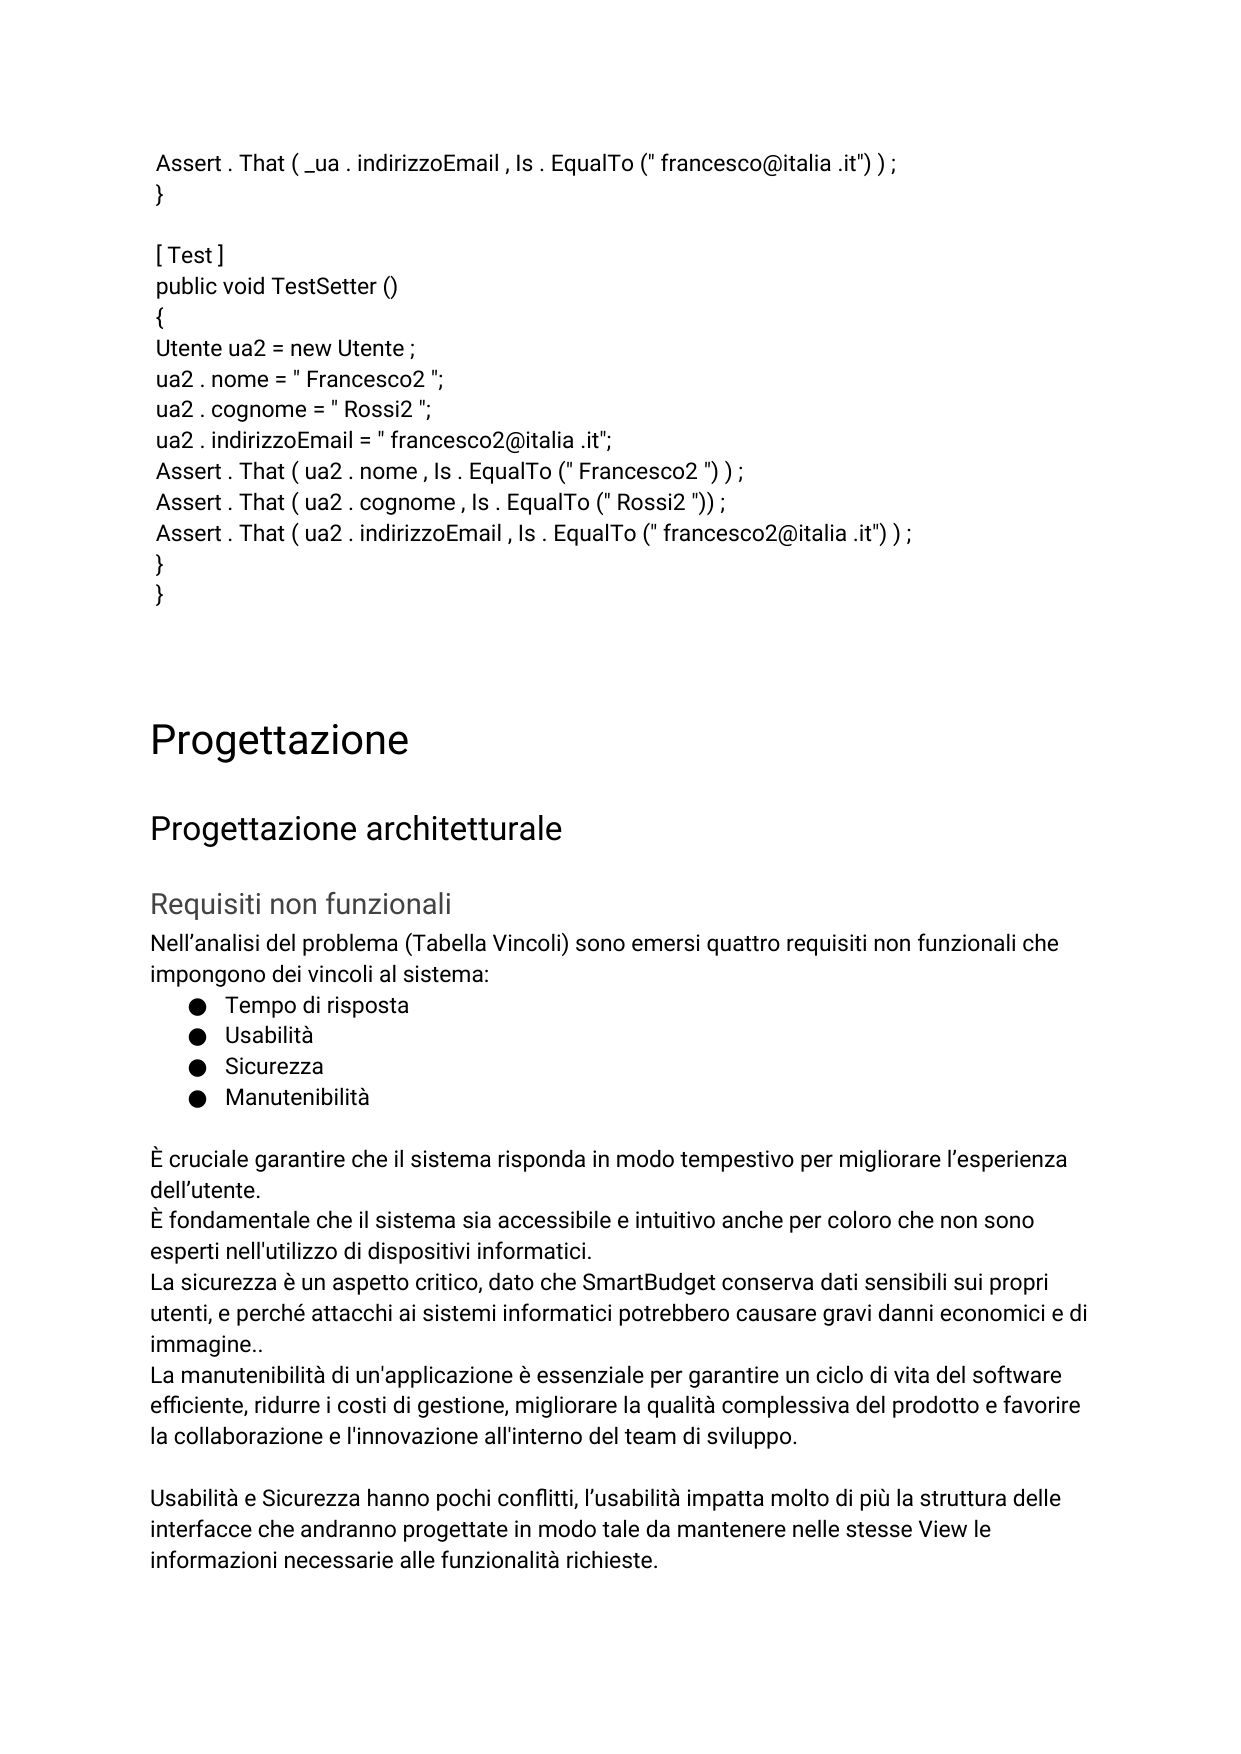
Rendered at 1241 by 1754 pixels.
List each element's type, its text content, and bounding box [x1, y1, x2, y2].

list Tempo di risposta [187, 992, 1090, 1019]
text Assert . That ( ua2 . nome , Is . EqualTo (" Francesco2 ") ) ; [150, 458, 1090, 485]
text ua2 . cognome = " Rossi2 "; [150, 397, 1090, 423]
text } [150, 181, 1090, 208]
text ua2 . nome = " Francesco2 "; [150, 366, 1090, 393]
text Assert . That ( ua2 . cognome , Is . EqualTo (" Rossi2 ")) ; [150, 489, 1090, 516]
subtitle Progettazione [150, 716, 1090, 765]
text } [150, 582, 1090, 608]
text ua2 . indirizzoEmail = " francesco2@italia .it"; [150, 427, 1090, 454]
text Assert . That ( ua2 . indirizzoEmail , Is . EqualTo (" francesco2@italia .it") ) ; [150, 520, 1090, 547]
text { [150, 304, 1090, 331]
text La sicurezza è un aspetto critico, dato che SmartBudget conserva dati sensibili sui propri utenti, e perché attacchi ai sistemi informatici potrebbero causare gravi danni economici e di immagine.. [150, 1269, 1090, 1358]
text [ Test ] [150, 242, 1090, 269]
text public void TestSetter () [150, 273, 1090, 300]
text È cruciale garantire che il sistema risponda in modo tempestivo per migliorare l’esperienza dell’utente. [150, 1146, 1090, 1204]
text Nell’analisi del problema (Tabella Vincoli) sono emersi quattro requisiti non funzionali che impongono dei vincoli al sistema: [150, 930, 1090, 988]
list Usabilità [187, 1023, 1090, 1049]
text } [150, 551, 1090, 578]
subtitle Progettazione architetturale [150, 809, 1090, 848]
text La manutenibilità di un'applicazione è essenziale per garantire un ciclo di vita del software efficiente, ridurre i costi di gestione, migliorare la qualità complessiva del prodotto e favorire la collaborazione e l'innovazione all'interno del team di sviluppo. [150, 1362, 1090, 1450]
text Utente ua2 = new Utente ; [150, 335, 1090, 362]
text Usabilità e Sicurezza hanno pochi conflitti, l’usabilità impatta molto di più la struttura delle interfacce che andranno progettate in modo tale da mantenere nelle stesse View le informazioni necessarie alle funzionalità richieste. [150, 1485, 1090, 1574]
text Assert . That ( _ua . indirizzoEmail , Is . EqualTo (" francesco@italia .it") ) ; [150, 150, 1090, 177]
subtitle Requisiti non funzionali [150, 888, 1090, 922]
text È fondamentale che il sistema sia accessibile e intuitivo anche per coloro che non sono esperti nell'utilizzo di dispositivi informatici. [150, 1208, 1090, 1265]
list Manutenibilità [187, 1084, 1090, 1111]
list Sicurezza [187, 1053, 1090, 1080]
